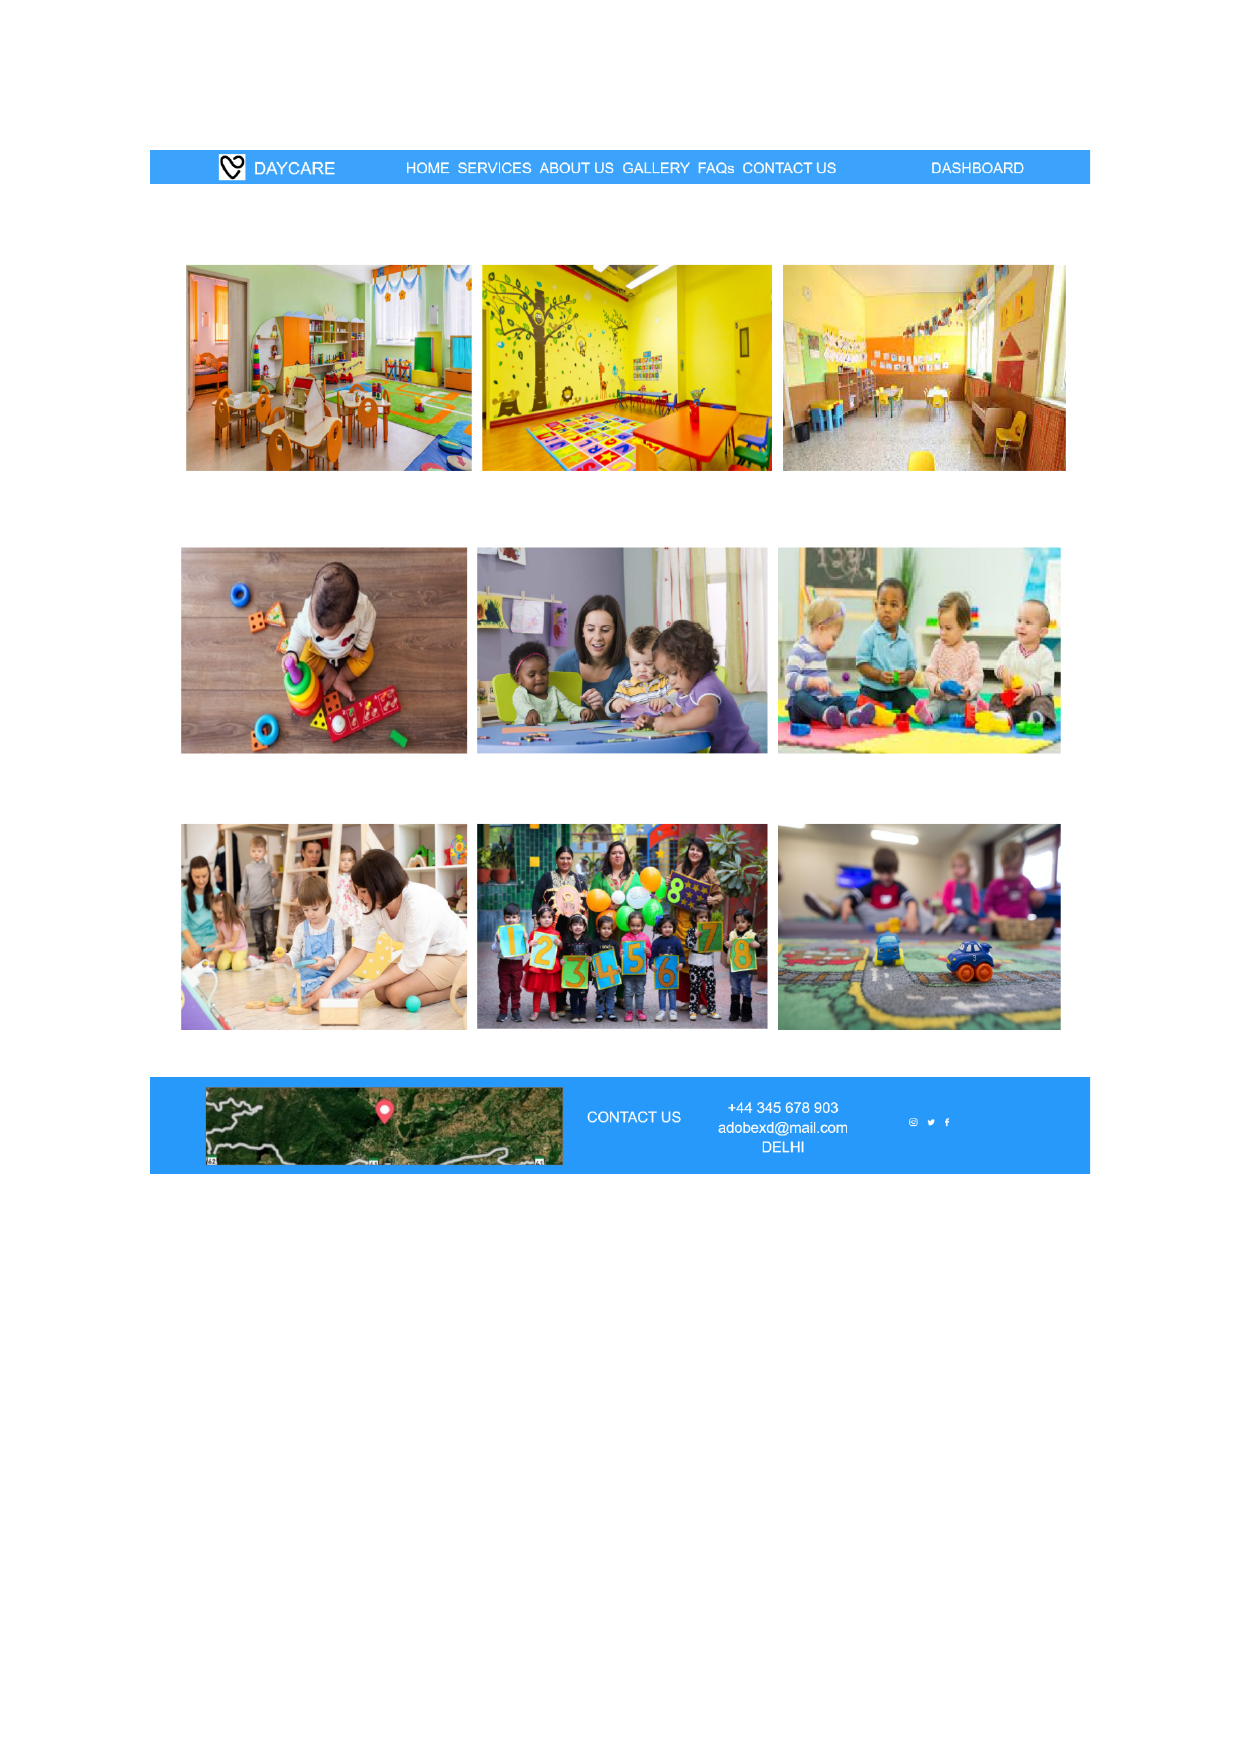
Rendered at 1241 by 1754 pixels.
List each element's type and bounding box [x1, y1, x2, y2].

picture [150, 150, 1091, 1174]
